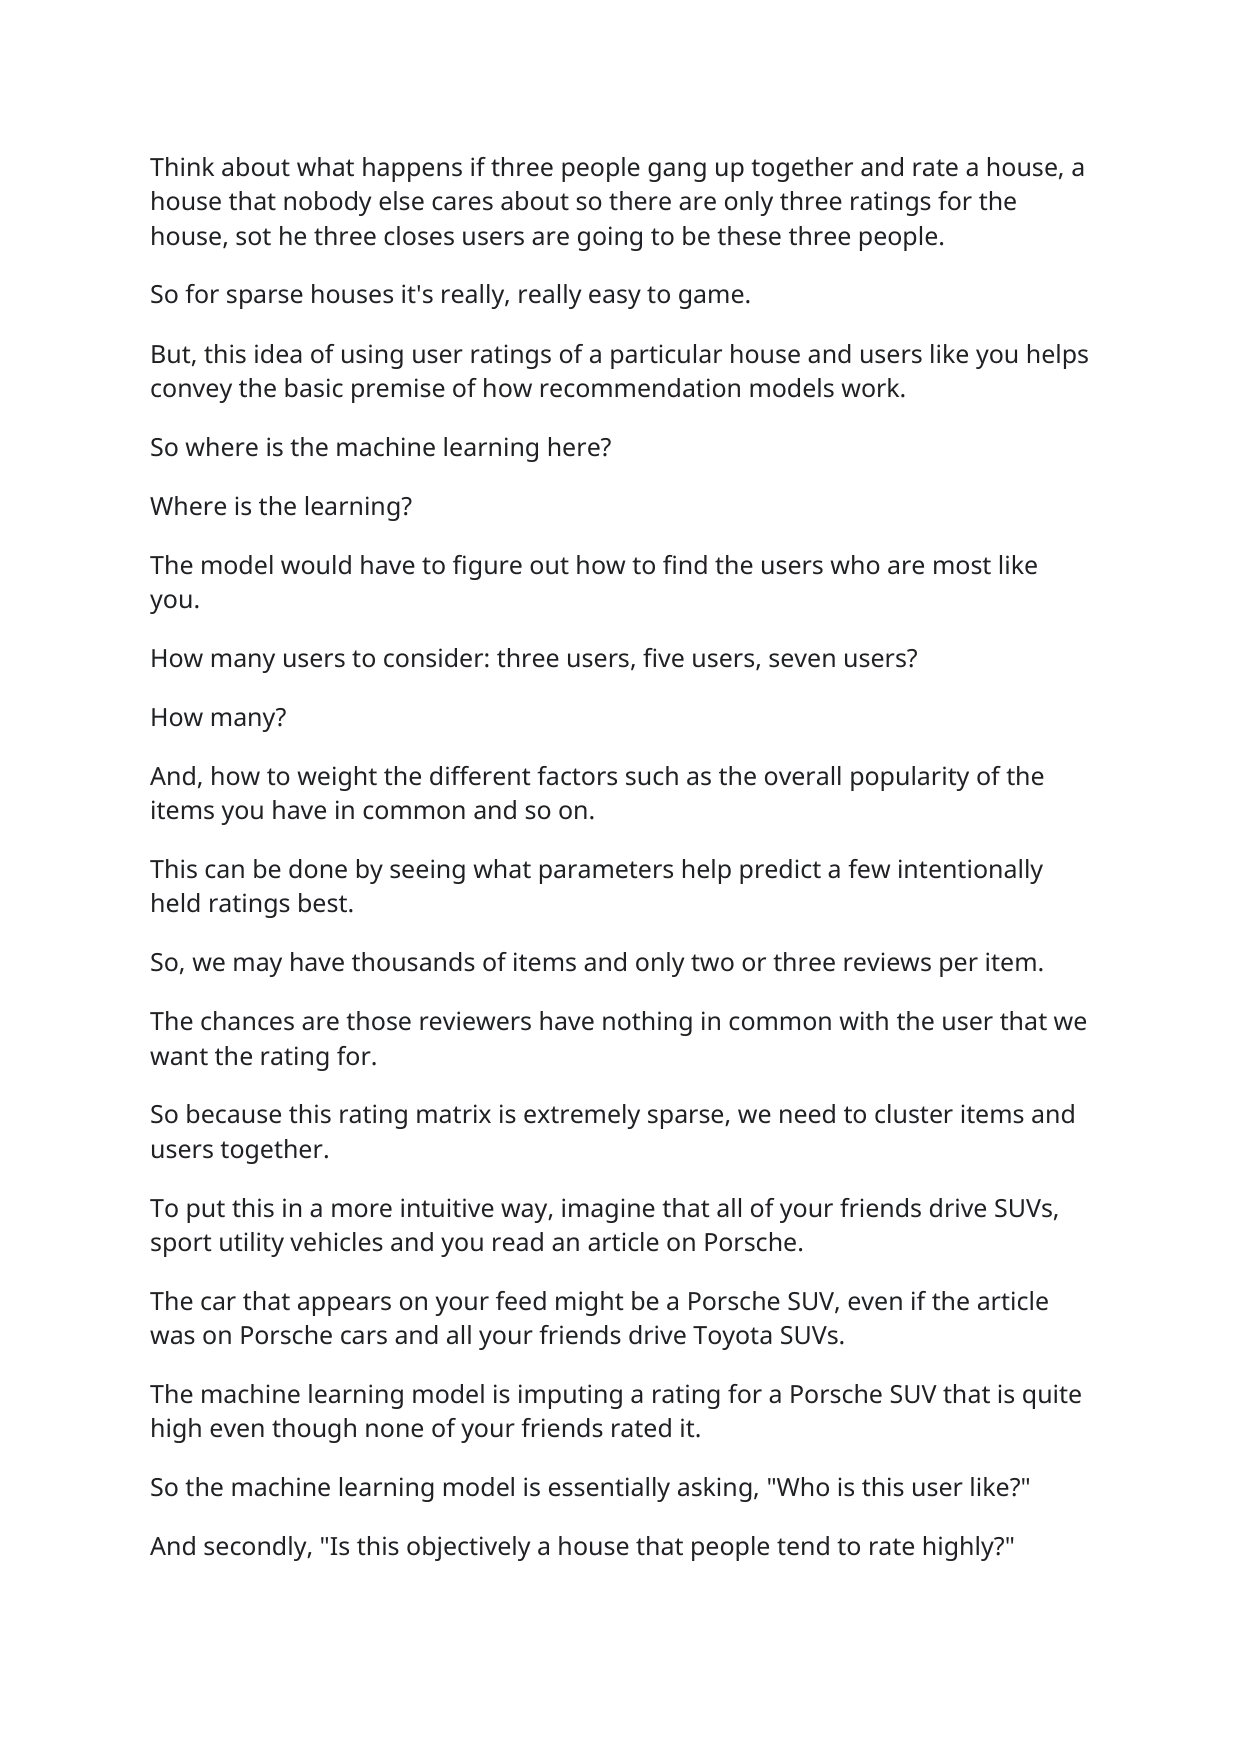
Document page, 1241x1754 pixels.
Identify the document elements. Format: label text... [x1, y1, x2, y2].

text Think about what happens if three people gang up together and rate a house, a house that nobody else cares about so there are only three ratings for the house, sot he three closes users are going to be these three people. [150, 150, 1090, 252]
text How many users to consider: three users, five users, seven users? [150, 641, 1090, 675]
text This can be done by seeing what parameters help predict a few intentionally held ratings best. [150, 852, 1090, 920]
text So for sparse houses it's really, really easy to game. [150, 277, 1090, 311]
text So the machine learning model is essentially asking, "Who is this user like?" [150, 1470, 1090, 1504]
text So, we may have thousands of items and only two or three reviews per item. [150, 945, 1090, 979]
text But, this idea of using user ratings of a particular house and users like you helps convey the basic premise of how recommendation models work. [150, 336, 1090, 404]
text The car that appears on your feed might be a Porsche SUV, even if the article was on Porsche cars and all your friends drive Toyota SUVs. [150, 1283, 1090, 1352]
text To put this in a more intuitive way, imagine that all of your friends drive SUVs, sport utility vehicles and you read an article on Porsche. [150, 1190, 1090, 1258]
text So because this rating matrix is extremely sparse, we need to cluster items and users together. [150, 1097, 1090, 1165]
text And secondly, "Is this objectively a house that people tend to rate highly?" [150, 1529, 1090, 1563]
text How many? [150, 700, 1090, 734]
text The model would have to figure out how to find the users who are most like you. [150, 547, 1090, 616]
text So where is the machine learning here? [150, 429, 1090, 463]
text Where is the learning? [150, 488, 1090, 522]
text The machine learning model is imputing a rating for a Porsche SUV that is quite high even though none of your friends rated it. [150, 1377, 1090, 1445]
text And, how to weight the different factors such as the overall popularity of the items you have in common and so on. [150, 759, 1090, 827]
text The chances are those reviewers have nothing in common with the user that we want the rating for. [150, 1004, 1090, 1072]
